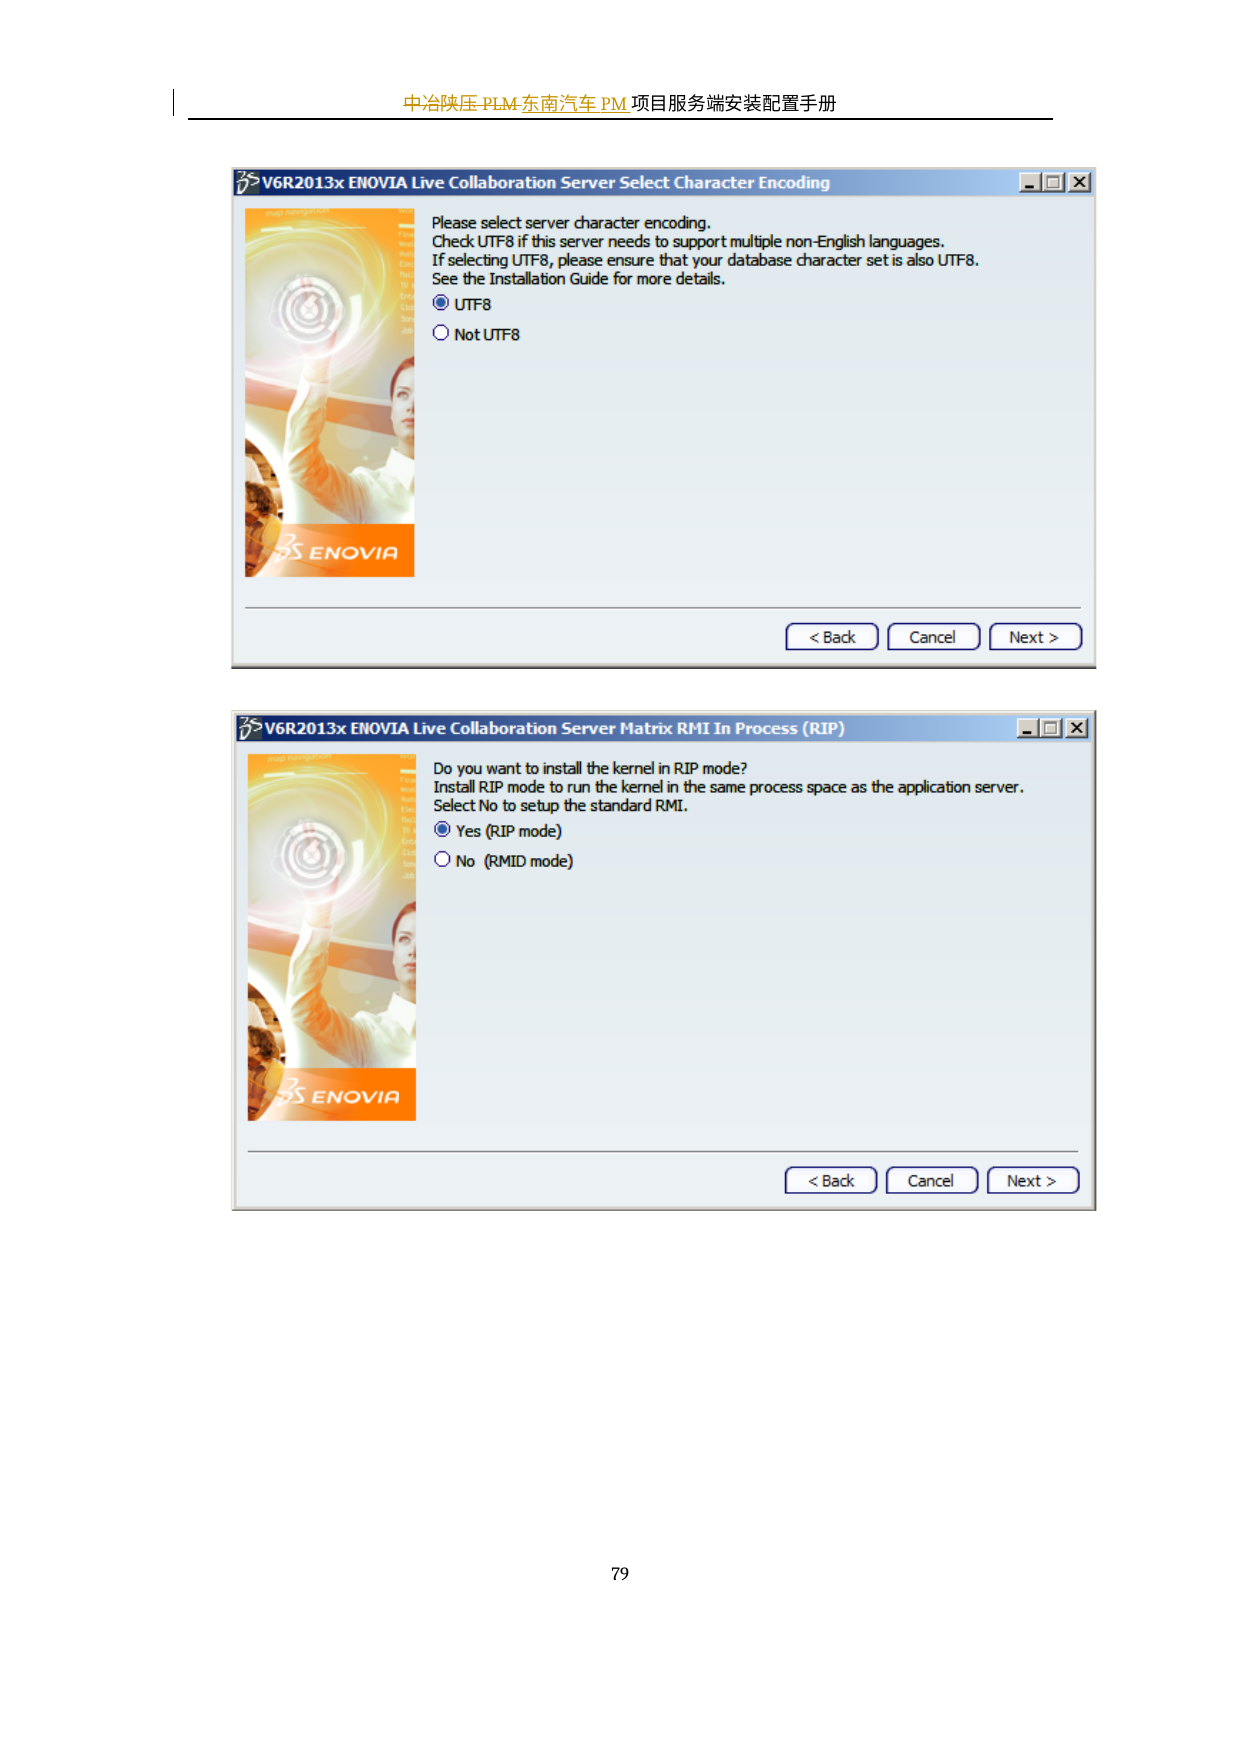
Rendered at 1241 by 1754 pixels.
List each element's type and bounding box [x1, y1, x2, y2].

picture [231, 167, 1097, 669]
picture [231, 710, 1097, 1211]
